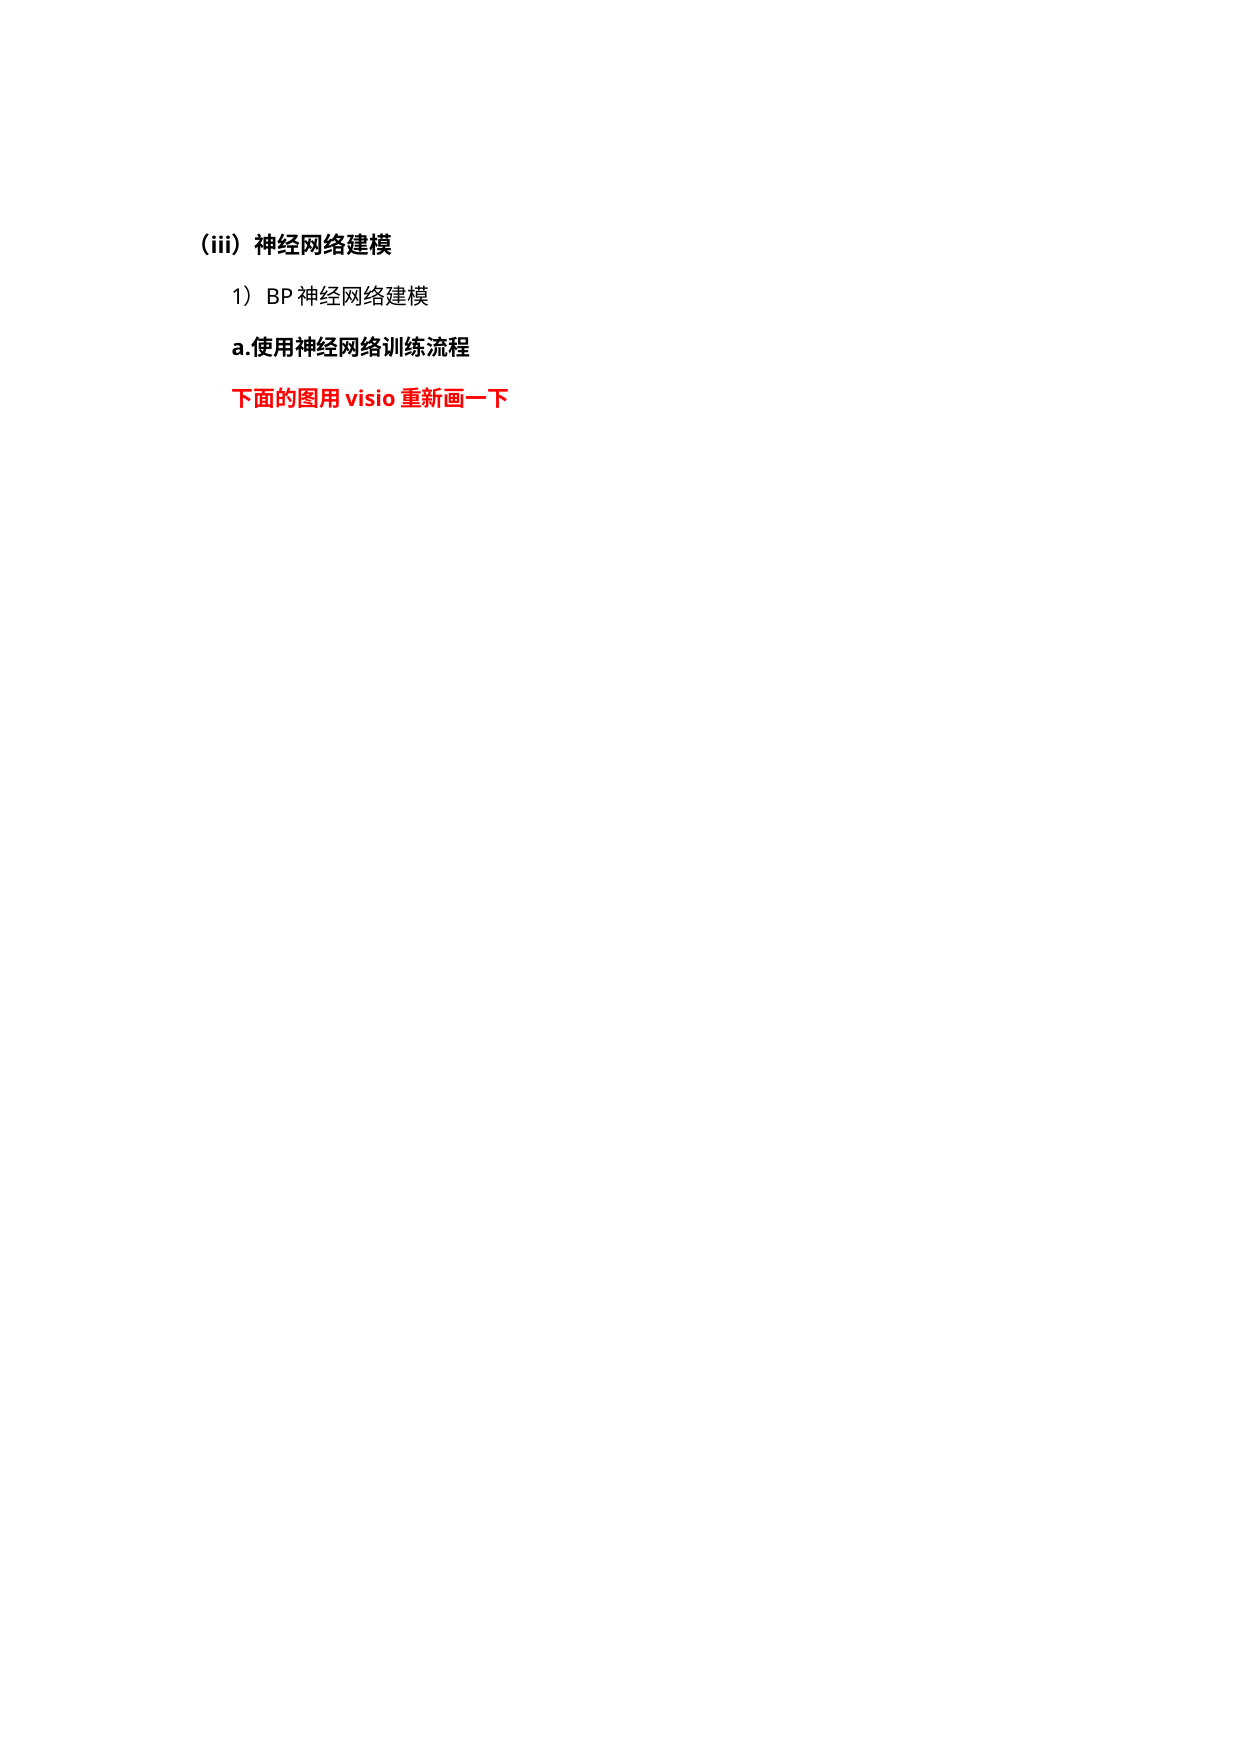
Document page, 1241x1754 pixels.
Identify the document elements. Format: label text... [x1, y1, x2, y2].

text 1）BP神经网络建模 [187, 279, 1053, 311]
text a.使用神经网络训练流程 [187, 330, 1053, 362]
text 下面的图用visio重新画一下 [187, 381, 1053, 413]
text （iii）神经网络建模 [187, 217, 1053, 263]
